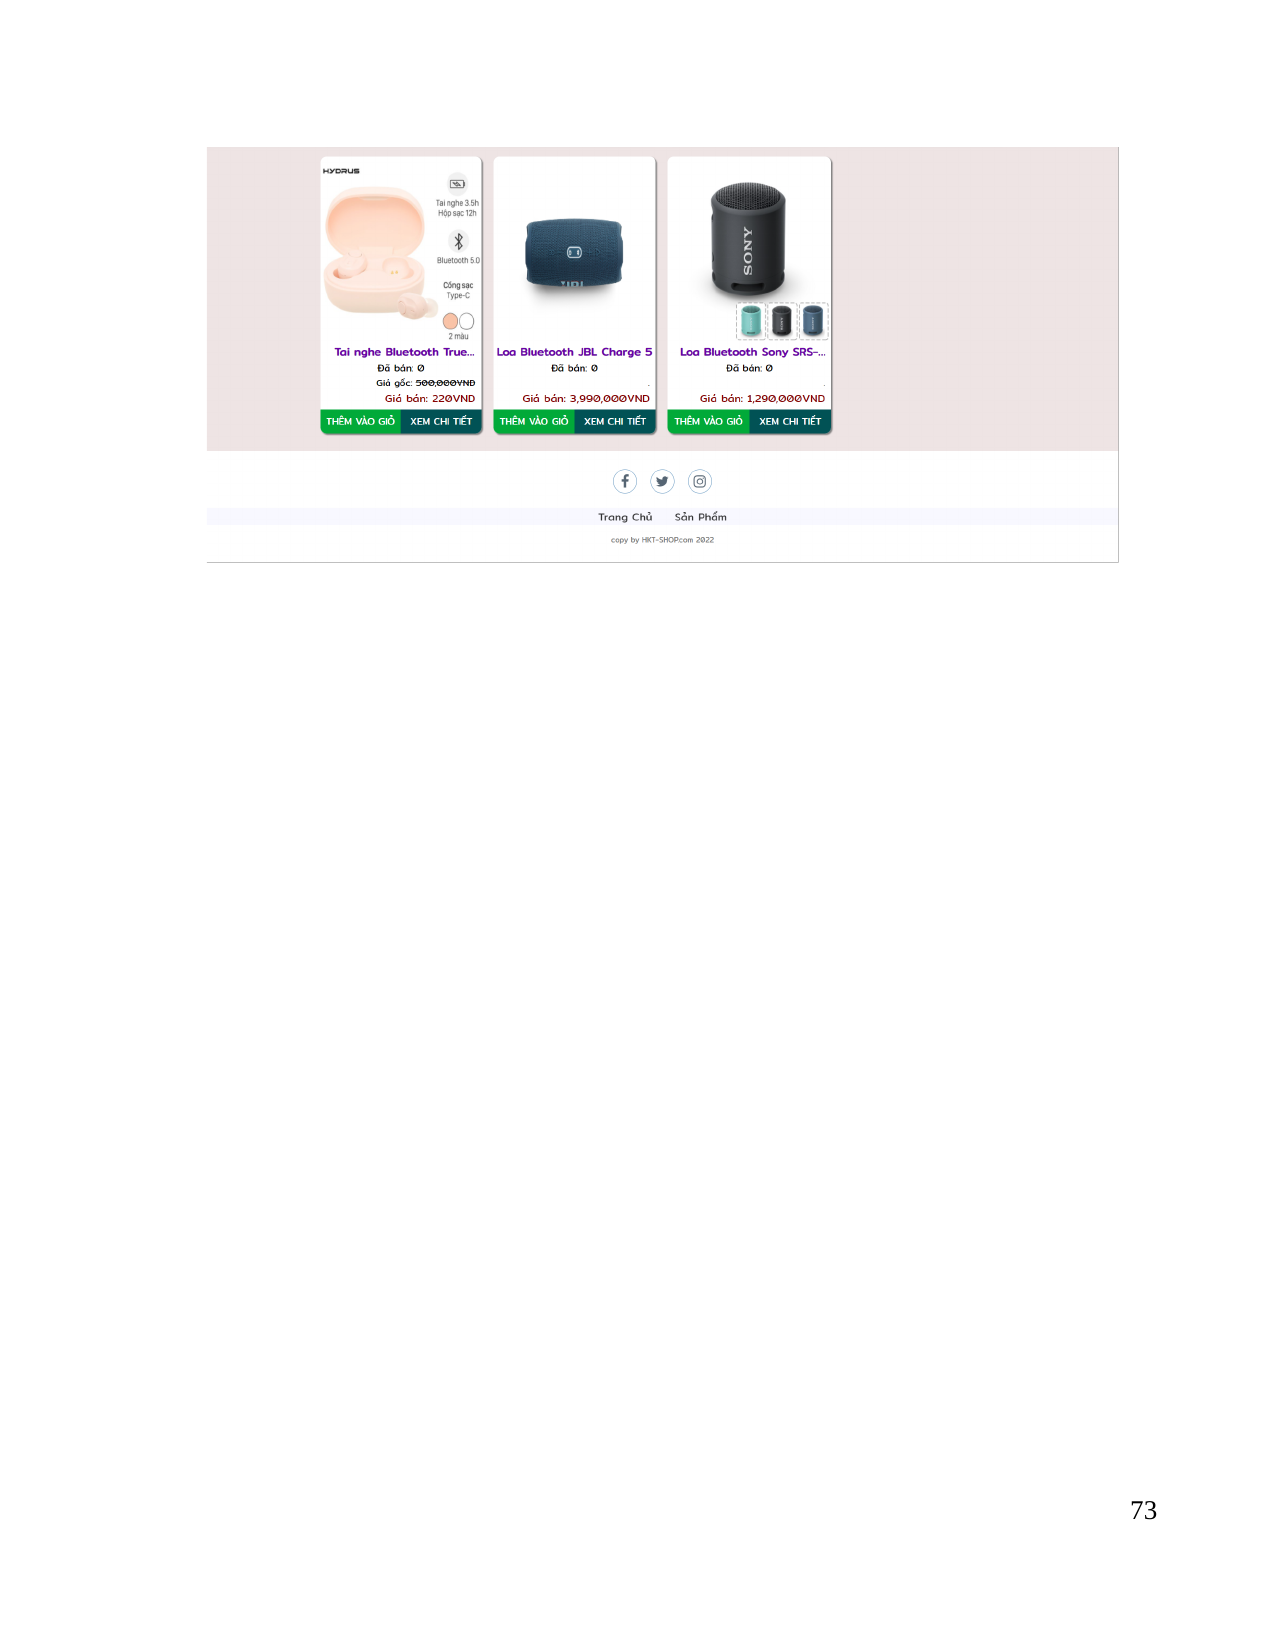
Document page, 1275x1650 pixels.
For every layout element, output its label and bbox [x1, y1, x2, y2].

picture [206, 147, 1128, 567]
